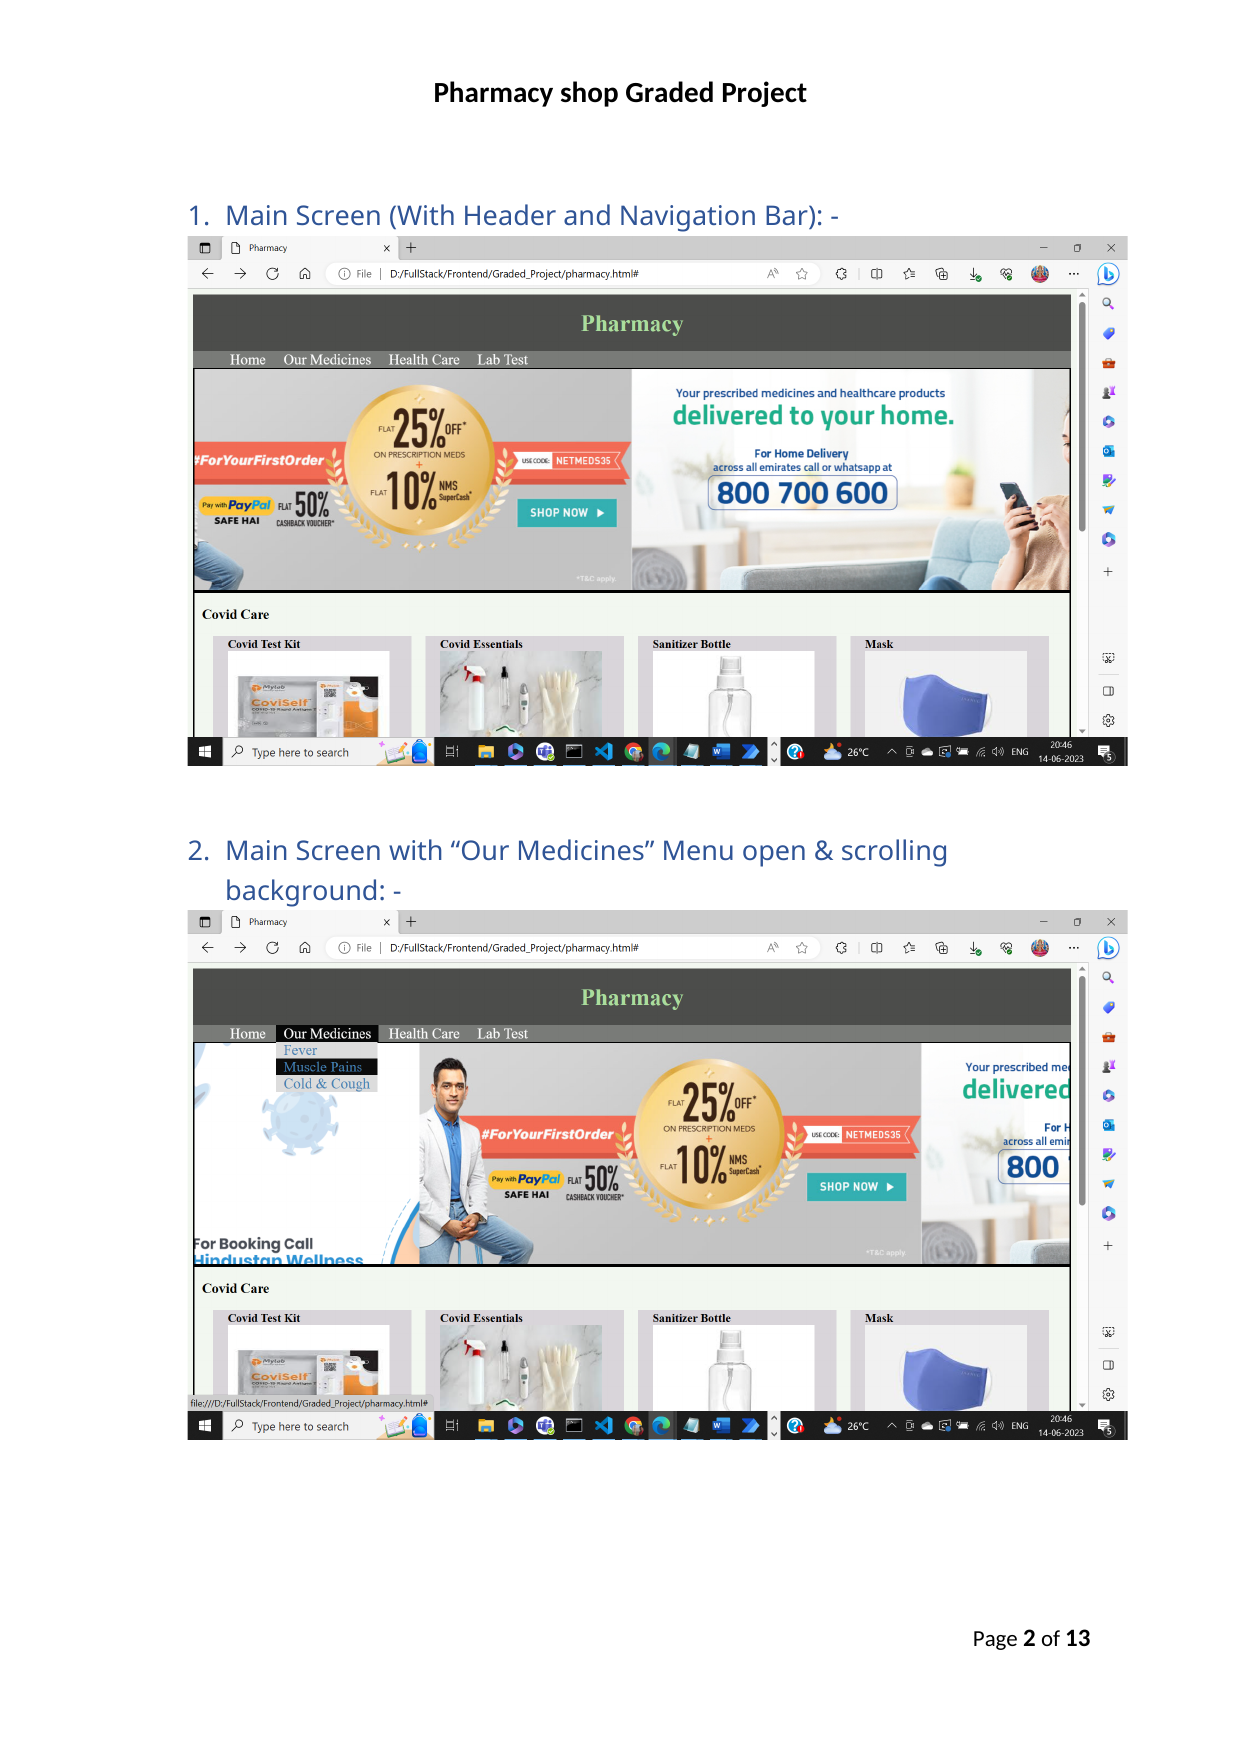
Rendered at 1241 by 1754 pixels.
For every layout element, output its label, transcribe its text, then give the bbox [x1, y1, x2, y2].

subtitle Main Screen (With Header and Navigation Bar): - [187, 197, 1090, 234]
subtitle Main Screen with “Our Medicines” Menu open & scrolling background: - [187, 831, 1090, 908]
picture [187, 910, 1128, 1440]
picture [187, 236, 1128, 766]
